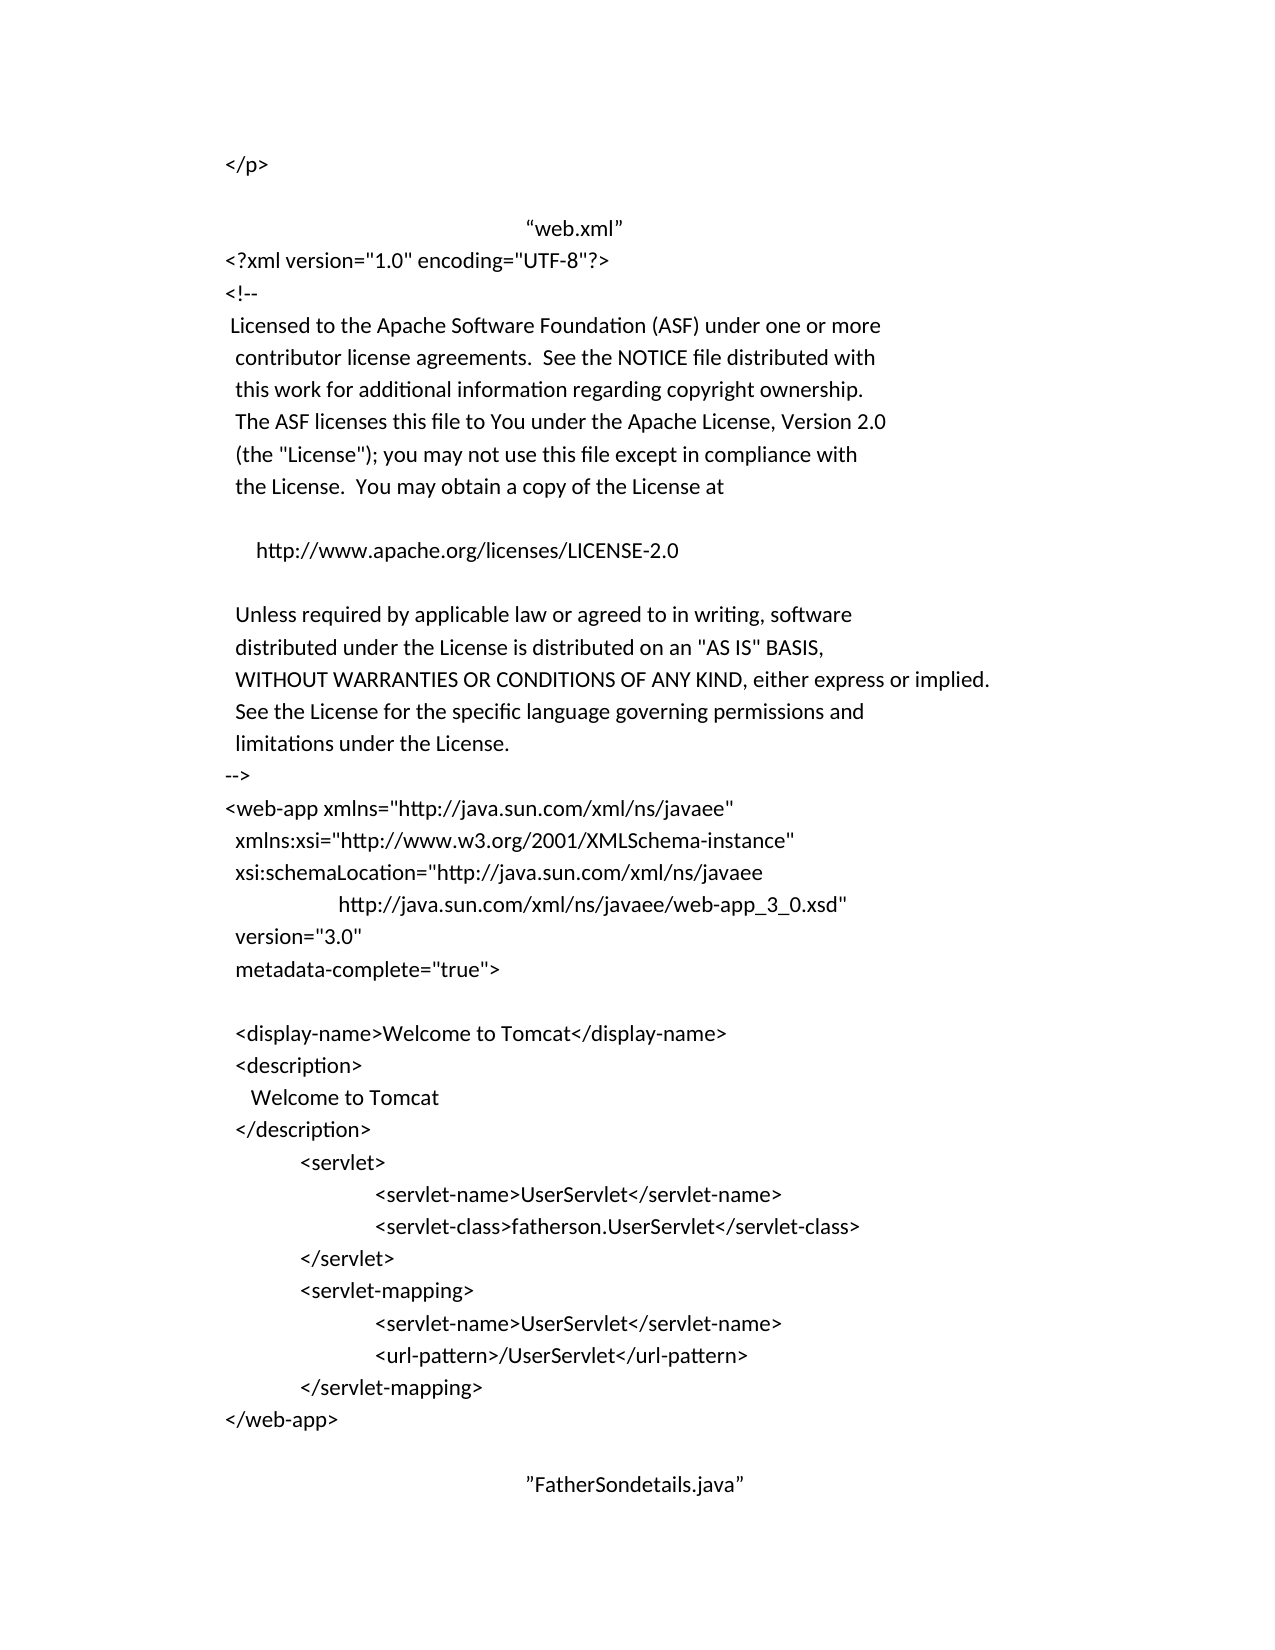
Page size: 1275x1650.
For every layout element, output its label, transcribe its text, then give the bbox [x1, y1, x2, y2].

list <servlet-mapping> [225, 1277, 1125, 1304]
list http://www.apache.org/licenses/LICENSE-2.0 [225, 536, 1125, 564]
list --> [225, 762, 1125, 789]
list Unless required by applicable law or agreed to in writing, software [225, 601, 1125, 629]
list <servlet-name>UserServlet</servlet-name> [225, 1309, 1125, 1337]
list <servlet-name>UserServlet</servlet-name> [225, 1180, 1125, 1208]
list version="3.0" [225, 922, 1125, 951]
list contributor license agreements. See the NOTICE file distributed with [225, 343, 1125, 371]
list <servlet> [225, 1148, 1125, 1176]
list </servlet-mapping> [225, 1373, 1125, 1401]
list metadata-complete="true"> [225, 955, 1125, 983]
list Licensed to the Apache Software Foundation (ASF) under one or more [225, 311, 1125, 339]
list <web-app xmlns="http://java.sun.com/xml/ns/javaee" [225, 794, 1125, 822]
list </web-app> [225, 1405, 1125, 1433]
list limitations under the License. [225, 729, 1125, 757]
list this work for additional information regarding copyright ownership. [225, 375, 1125, 403]
list xmlns:xsi="http://www.w3.org/2001/XMLSchema-instance" [225, 826, 1125, 854]
list <servlet-class>fatherson.UserServlet</servlet-class> [225, 1212, 1125, 1240]
list Welcome to Tomcat [225, 1083, 1125, 1111]
list </servlet> [225, 1244, 1125, 1272]
list “web.xml” [225, 214, 1125, 242]
list <display-name>Welcome to Tomcat</display-name> [225, 1019, 1125, 1047]
list </description> [225, 1116, 1125, 1144]
list <url-pattern>/UserServlet</url-pattern> [225, 1341, 1125, 1369]
list distributed under the License is distributed on an "AS IS" BASIS, [225, 633, 1125, 661]
list xsi:schemaLocation="http://java.sun.com/xml/ns/javaee [225, 858, 1125, 886]
list </p> [225, 150, 1125, 178]
list See the License for the specific language governing permissions and [225, 697, 1125, 725]
list <description> [225, 1051, 1125, 1079]
list the License. You may obtain a copy of the License at [225, 472, 1125, 500]
list WITHOUT WARRANTIES OR CONDITIONS OF ANY KIND, either express or implied. [225, 665, 1125, 693]
list ”FatherSondetails.java” [225, 1470, 1125, 1498]
list <!-- [225, 279, 1125, 307]
list <?xml version="1.0" encoding="UTF-8"?> [225, 247, 1125, 274]
list The ASF licenses this file to You under the Apache License, Version 2.0 [225, 407, 1125, 436]
list http://java.sun.com/xml/ns/javaee/web-app_3_0.xsd" [225, 890, 1125, 918]
list (the "License"); you may not use this file except in compliance with [225, 440, 1125, 468]
